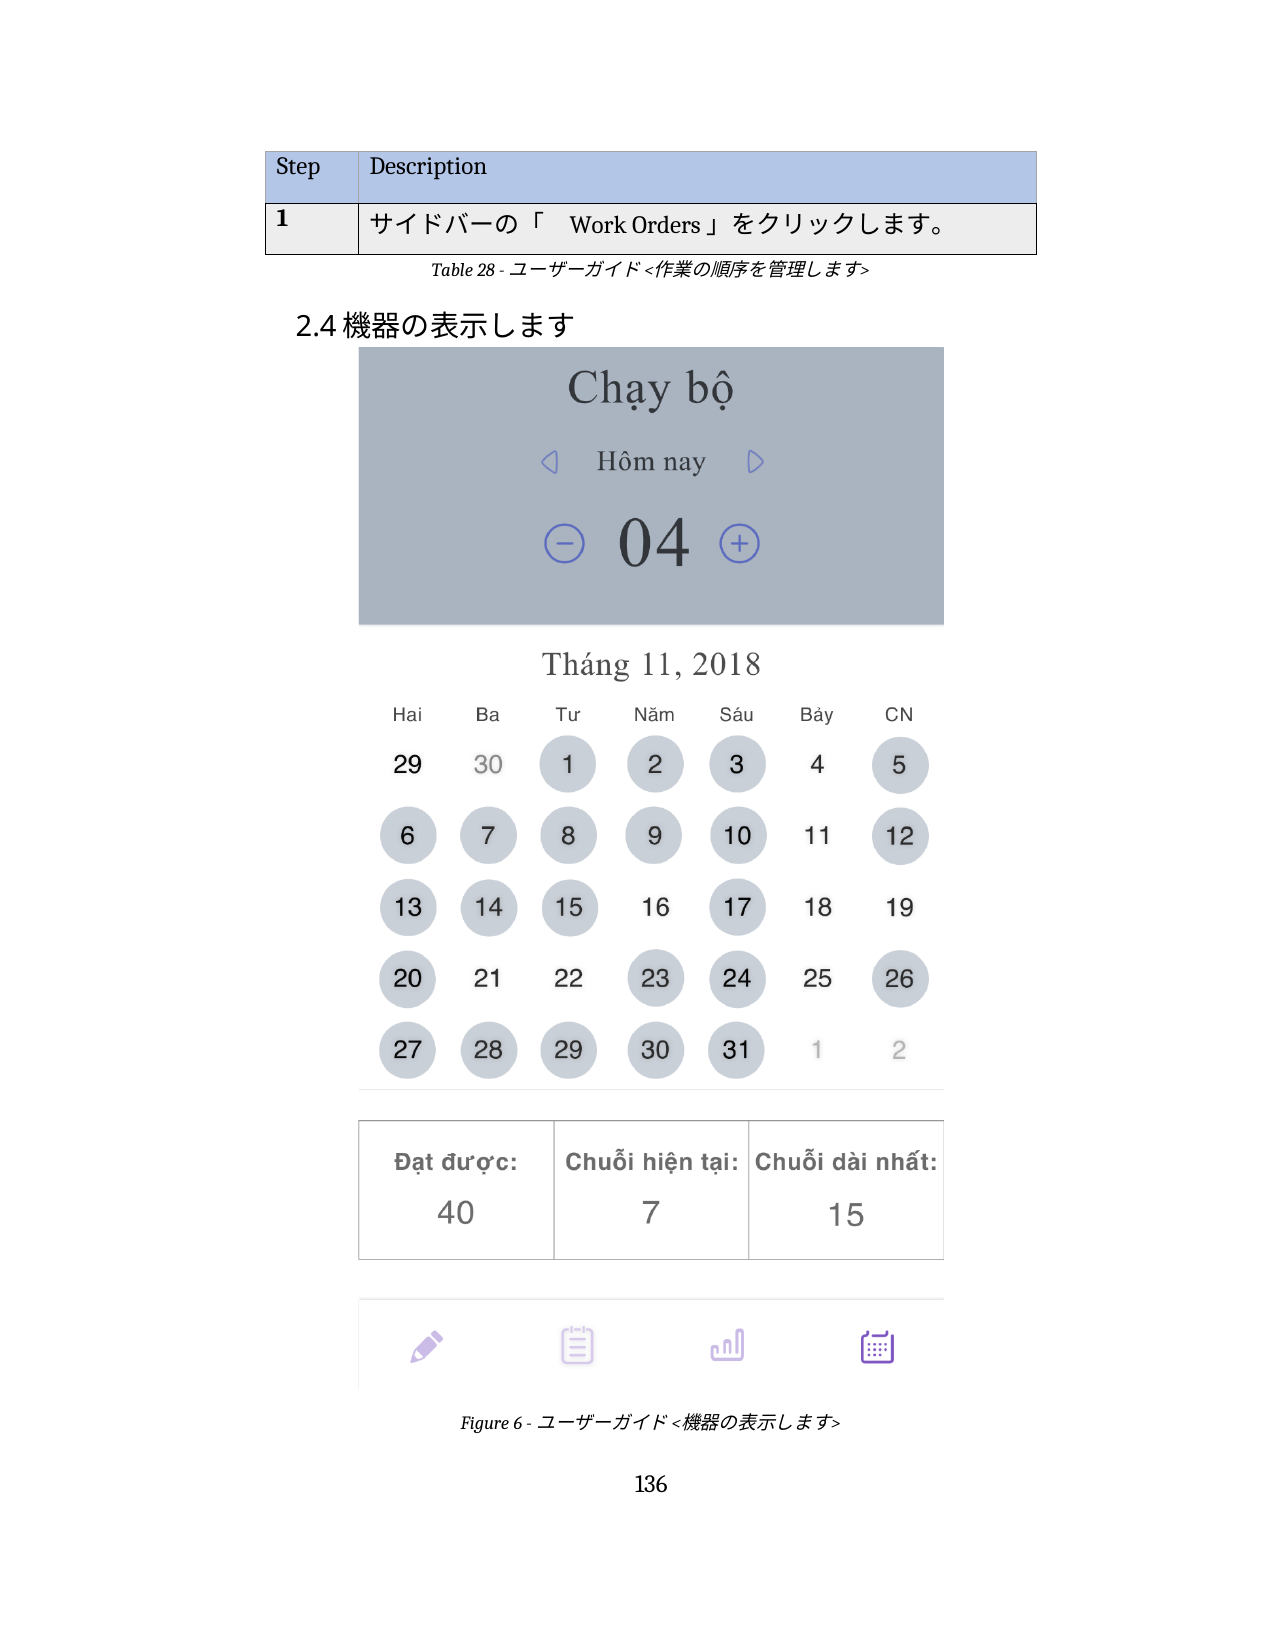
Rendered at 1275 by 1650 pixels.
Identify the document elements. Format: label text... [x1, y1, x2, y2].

table_cell サイドバーの「 Work Orders 」をクリックします。 [359, 204, 1036, 254]
table_cell 1 [266, 204, 358, 254]
table_header Step [266, 152, 358, 203]
table_header Description [359, 152, 1036, 203]
picture [358, 347, 944, 1390]
subtitle 2.4機器の表示します [295, 303, 1125, 345]
